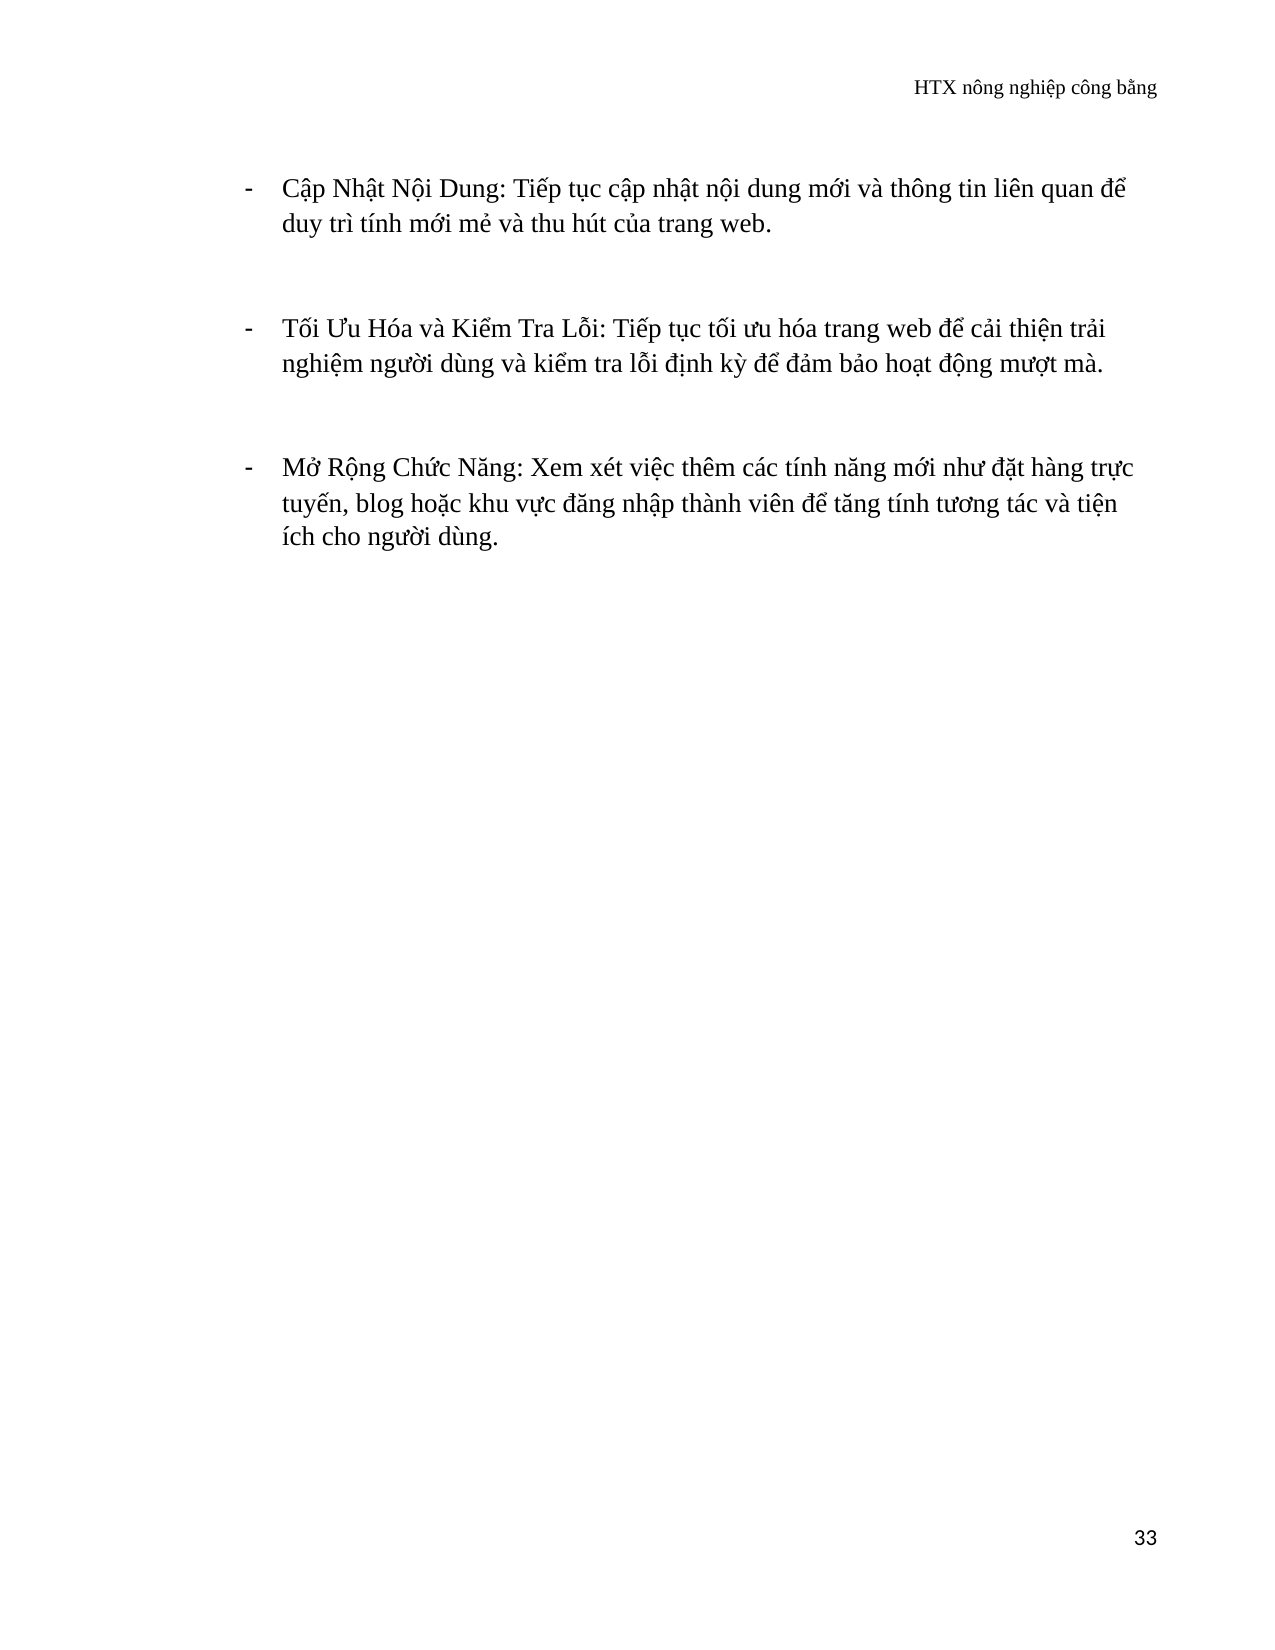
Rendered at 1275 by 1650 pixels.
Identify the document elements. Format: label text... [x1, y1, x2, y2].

list Mở Rộng Chức Năng: Xem xét việc thêm các tính năng mới như đặt hàng trực tuyến, blog hoặc khu vực đăng nhập thành viên để tăng tính tương tác và tiện ích cho người dùng. [244, 448, 1157, 552]
list Tối Ưu Hóa và Kiểm Tra Lỗi: Tiếp tục tối ưu hóa trang web để cải thiện trải nghiệm người dùng và kiểm tra lỗi định kỳ để đảm bảo hoạt động mượt mà. [244, 308, 1157, 378]
list Cập Nhật Nội Dung: Tiếp tục cập nhật nội dung mới và thông tin liên quan để duy trì tính mới mẻ và thu hút của trang web. [244, 168, 1157, 239]
